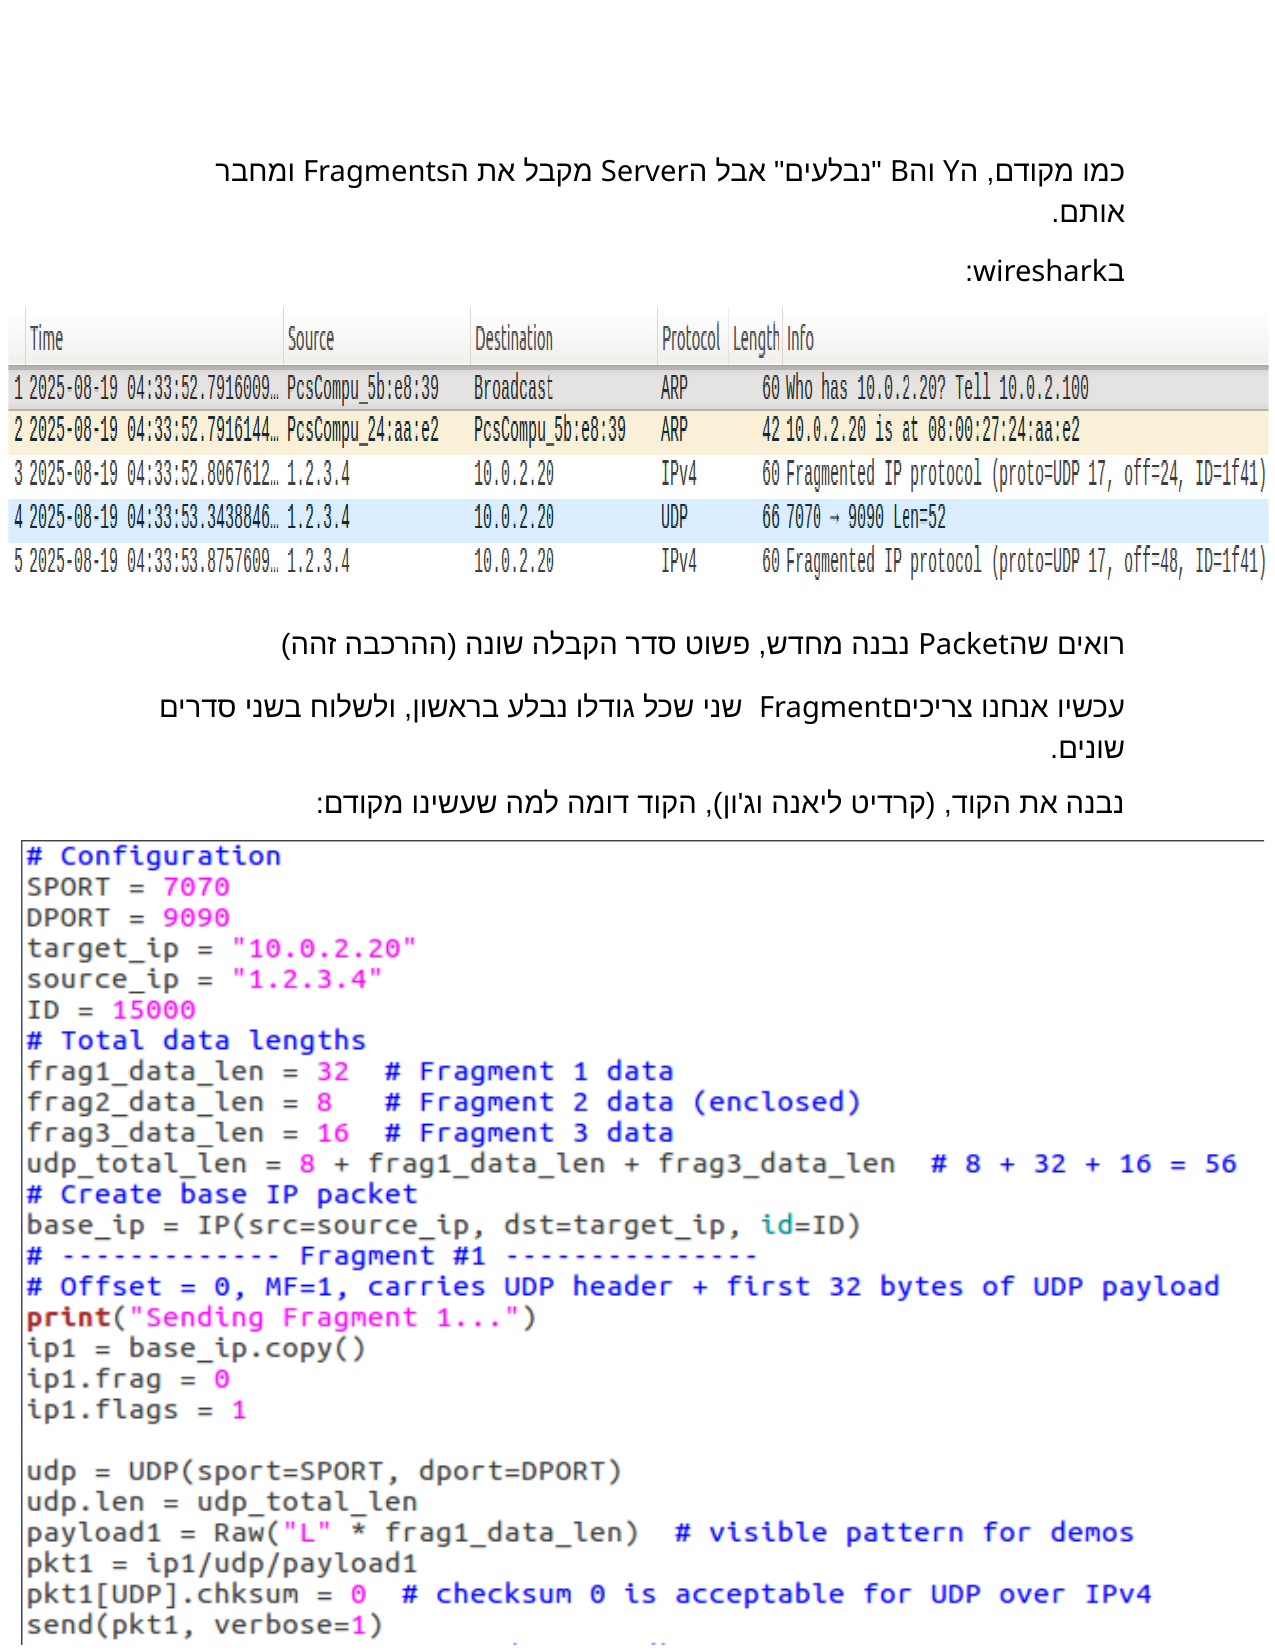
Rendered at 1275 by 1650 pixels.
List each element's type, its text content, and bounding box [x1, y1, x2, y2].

text נבנה את הקוד, (קרדיט ליאנה וג'ון), הקוד דומה למה שעשינו מקודם: [150, 786, 1125, 819]
picture [21, 840, 1265, 1645]
text כמו מקודם, הY והB "נבלעים" אבל הServer מקבל את הFragments ומחבר אותם. [150, 150, 1125, 228]
text עכשיו אנחנו צריכיםFragment שני שכל גודלו נבלע בראשון, ולשלוח בשני סדרים שונים. [150, 686, 1125, 764]
text בwireshark: [150, 250, 1125, 289]
text רואים שהPacket נבנה מחדש, פשוט סדר הקבלה שונה (ההרכבה זהה) [150, 624, 1125, 663]
picture [8, 307, 1269, 585]
